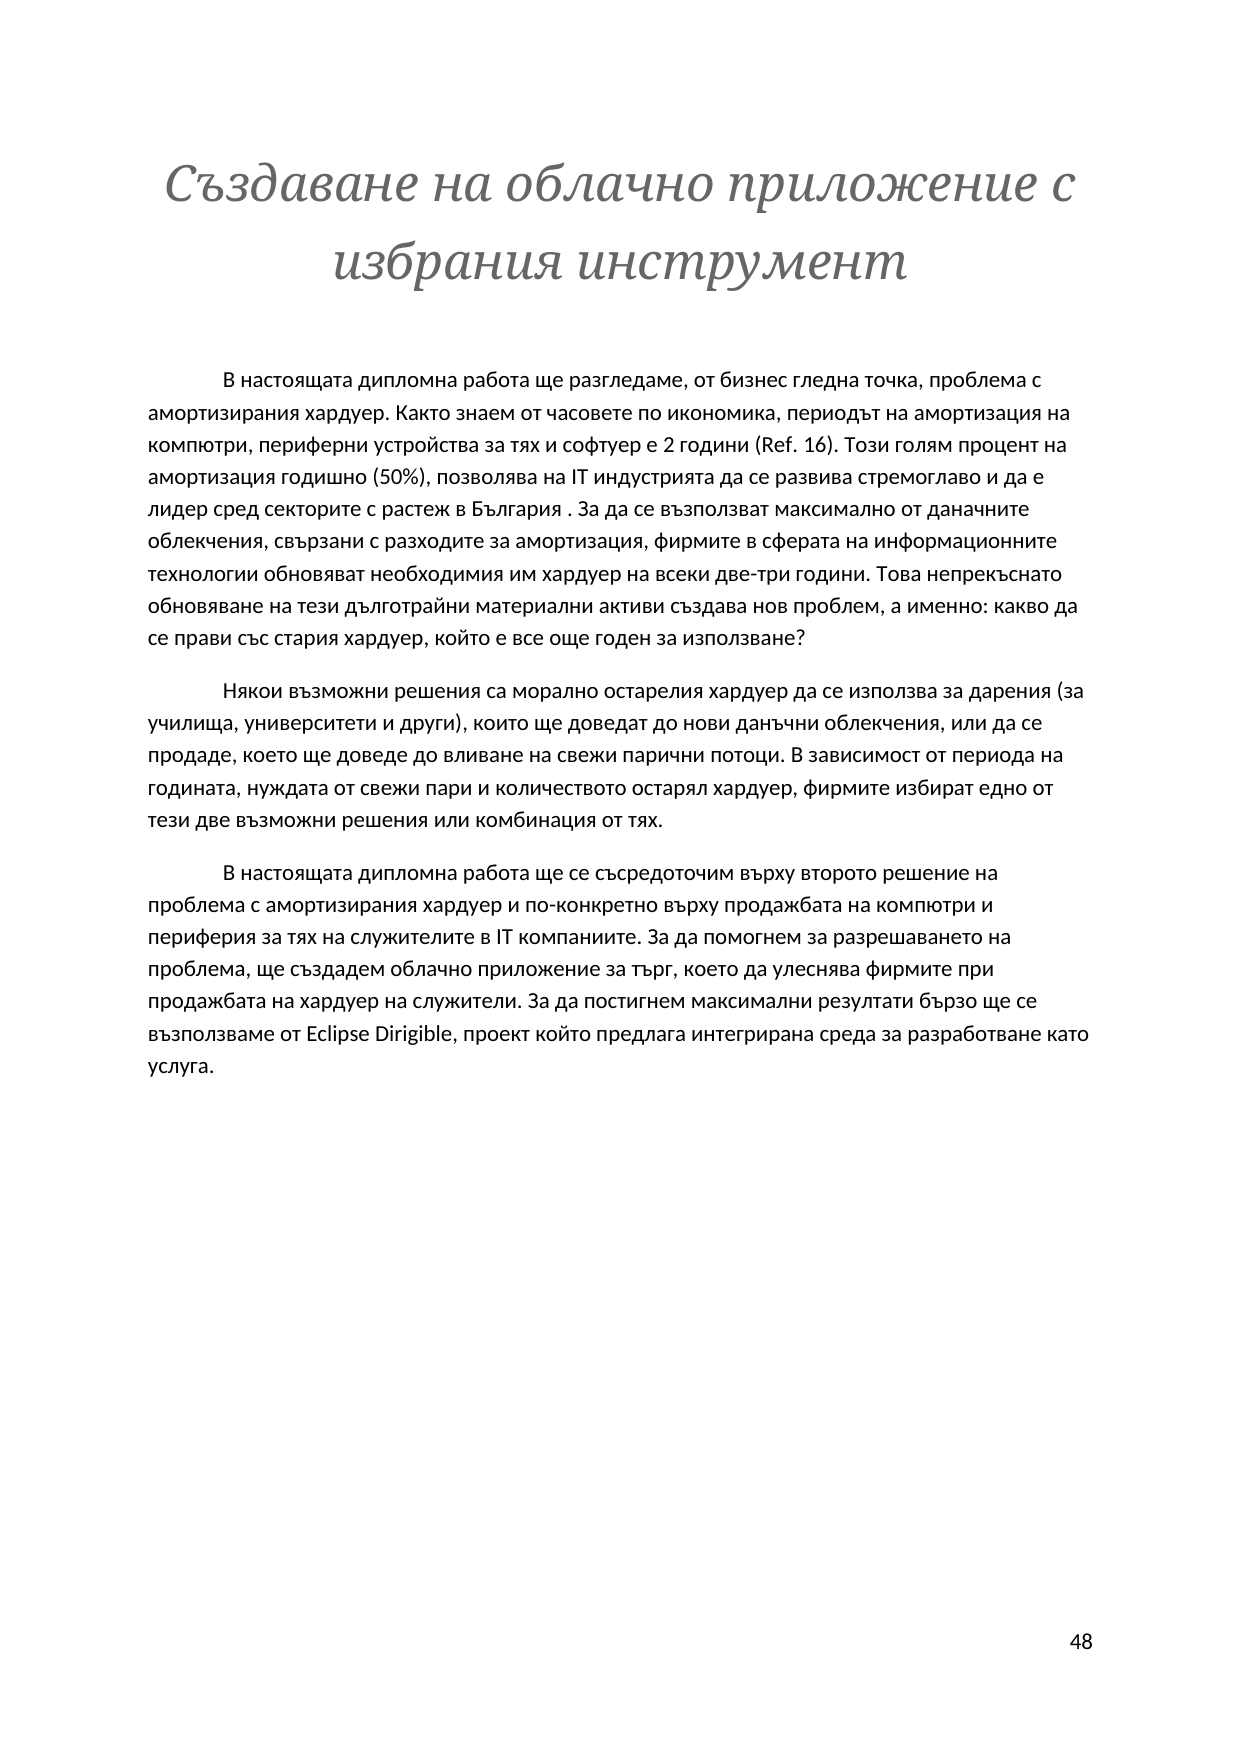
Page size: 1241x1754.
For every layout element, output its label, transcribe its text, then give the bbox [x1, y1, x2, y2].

text В настоящата дипломна работа ще се съсредоточим върху второто решение на проблема с амортизирания хардуер и по-конкретно върху продажбата на компютри и периферия за тях на служителите в IT компаниите. За да помогнем за разрешаването на проблема, ще създадем облачно приложение за търг, което да улеснява фирмите при продажбата на хардуер на служители. За да постигнем максимални резултати бързо ще се възползваме от Eclipse Dirigible, проект който предлага интегрирана среда за разработване като услуга. [148, 858, 1093, 1079]
subtitle Създаване на облачно приложение с избрания инструмент [148, 148, 1093, 294]
text В настоящата дипломна работа ще разгледаме, от бизнес гледна точка, проблема с амортизирания хардуер. Както знаем от часовете по икономика, периодът на амортизация на компютри, периферни устройства за тях и софтуер е 2 години (Ref. 16). Този голям процент на амортизация годишно (50%), позволява на IT индустрията да се развива стремоглаво и да е лидер сред секторите с растеж в България . За да се възползват максимално от даначните облекчения, свързани с разходите за амортизация, фирмите в сферата на информационните технологии обновяват необходимия им хардуер на всеки две-три години. Това непрекъснато обновяване на тези дълготрайни материални активи създава нов проблем, а именно: какво да се прави със стария хардуер, който е все още годен за използване? [148, 366, 1093, 651]
text Някои възможни решения са морално остарелия хардуер да се използва за дарения (за училища, университети и други), които ще доведат до нови данъчни облекчения, или да се продаде, което ще доведе до вливане на свежи парични потоци. В зависимост от периода на годината, нуждата от свежи пари и количеството остарял хардуер, фирмите избират едно от тези две възможни решения или комбинация от тях. [148, 676, 1093, 833]
